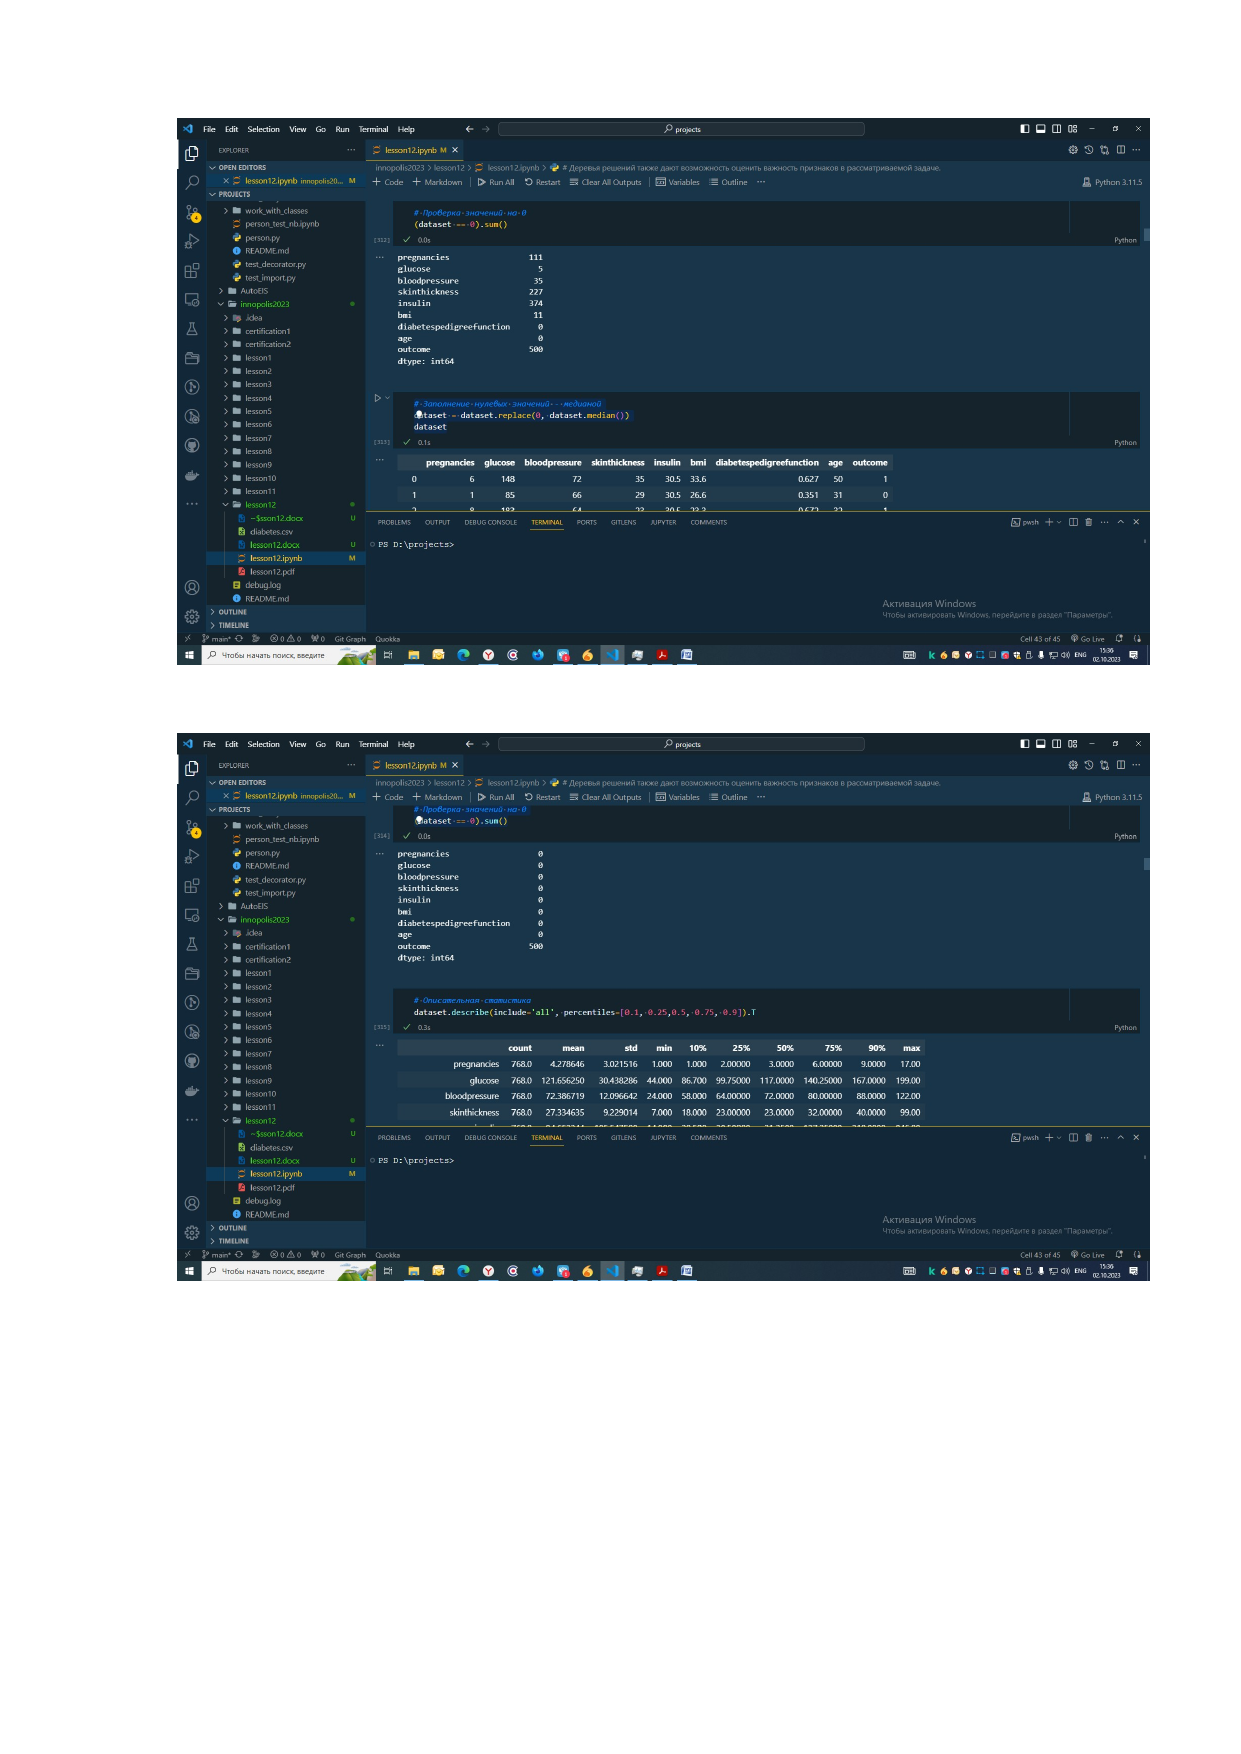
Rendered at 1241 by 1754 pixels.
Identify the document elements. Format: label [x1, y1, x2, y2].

picture [177, 118, 1150, 665]
picture [177, 733, 1150, 1281]
